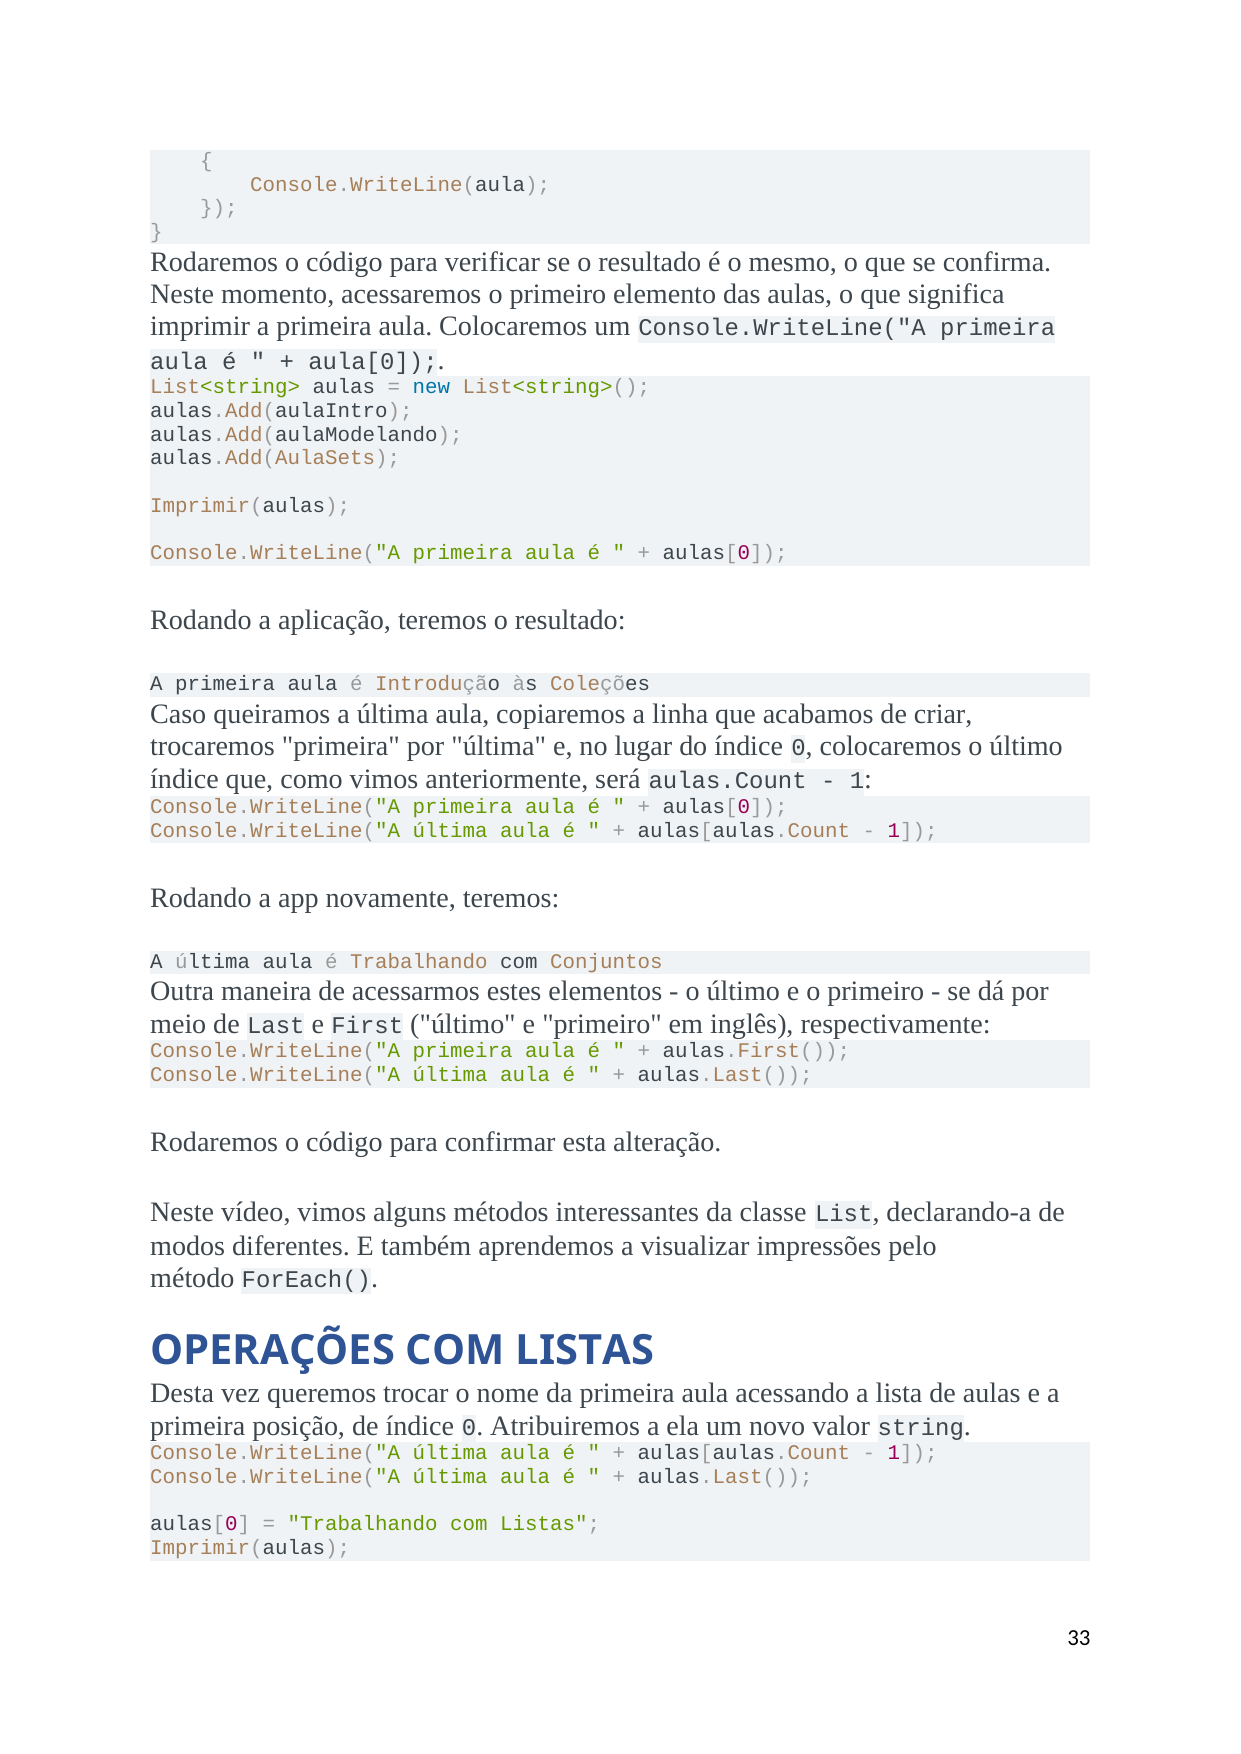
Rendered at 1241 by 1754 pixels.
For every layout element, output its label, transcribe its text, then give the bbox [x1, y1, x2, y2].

text Console.WriteLine("A primeira aula é " + aulas[0]); [150, 796, 1090, 820]
text Caso queiramos a última aula, copiaremos a linha que acabamos de criar, trocaremos "primeira" por "última" e, no lugar do índice 0, colocaremos o último índice que, como vimos anteriormente, será aulas.Count - 1: [150, 697, 1090, 796]
text Outra maneira de acessarmos estes elementos - o último e o primeiro - se dá por meio de Last e First ("último" e "primeiro" em inglês), respectivamente: [150, 974, 1090, 1040]
text Console.WriteLine("A última aula é " + aulas[aulas.Count - 1]); [150, 820, 1090, 843]
text A primeira aula é Introdução às Coleções [150, 673, 1090, 697]
text Rodaremos o código para verificar se o resultado é o mesmo, o que se confirma. Neste momento, acessaremos o primeiro elemento das aulas, o que significa imprimir a primeira aula. Colocaremos um Console.WriteLine("A primeira aula é " + aula[0]);. [150, 244, 1090, 376]
text }); [150, 197, 1090, 221]
text Console.WriteLine("A última aula é " + aulas.Last()); [150, 1466, 1090, 1489]
text aulas.Add(AulaSets); [150, 447, 1090, 471]
text Desta vez queremos trocar o nome da primeira aula acessando a lista de aulas e a primeira posição, de índice 0. Atribuiremos a ela um novo valor string. [150, 1376, 1090, 1442]
text { [150, 150, 1090, 174]
text Rodando a app novamente, teremos: [150, 881, 1090, 913]
text Console.WriteLine("A última aula é " + aulas[aulas.Count - 1]); [150, 1442, 1090, 1466]
text Console.WriteLine("A última aula é " + aulas.Last()); [150, 1064, 1090, 1088]
text } [150, 221, 1090, 244]
text A última aula é Trabalhando com Conjuntos [150, 951, 1090, 974]
text aulas[0] = "Trabalhando com Listas"; [150, 1513, 1090, 1537]
text Neste vídeo, vimos alguns métodos interessantes da classe List, declarando-a de modos diferentes. E também aprendemos a visualizar impressões pelo método ForEach(). [150, 1195, 1090, 1294]
text Console.WriteLine("A primeira aula é " + aulas.First()); [150, 1040, 1090, 1064]
text Rodando a aplicação, teremos o resultado: [150, 603, 1090, 636]
text Imprimir(aulas); [150, 495, 1090, 518]
text aulas.Add(aulaIntro); [150, 400, 1090, 424]
text Rodaremos o código para confirmar esta alteração. [150, 1125, 1090, 1158]
text List<string> aulas = new List<string>(); [150, 376, 1090, 400]
text Console.WriteLine(aula); [150, 174, 1090, 197]
text Console.WriteLine("A primeira aula é " + aulas[0]); [150, 542, 1090, 566]
text aulas.Add(aulaModelando); [150, 424, 1090, 447]
subtitle Operações com Listas [150, 1319, 1090, 1376]
text Imprimir(aulas); [150, 1537, 1090, 1561]
